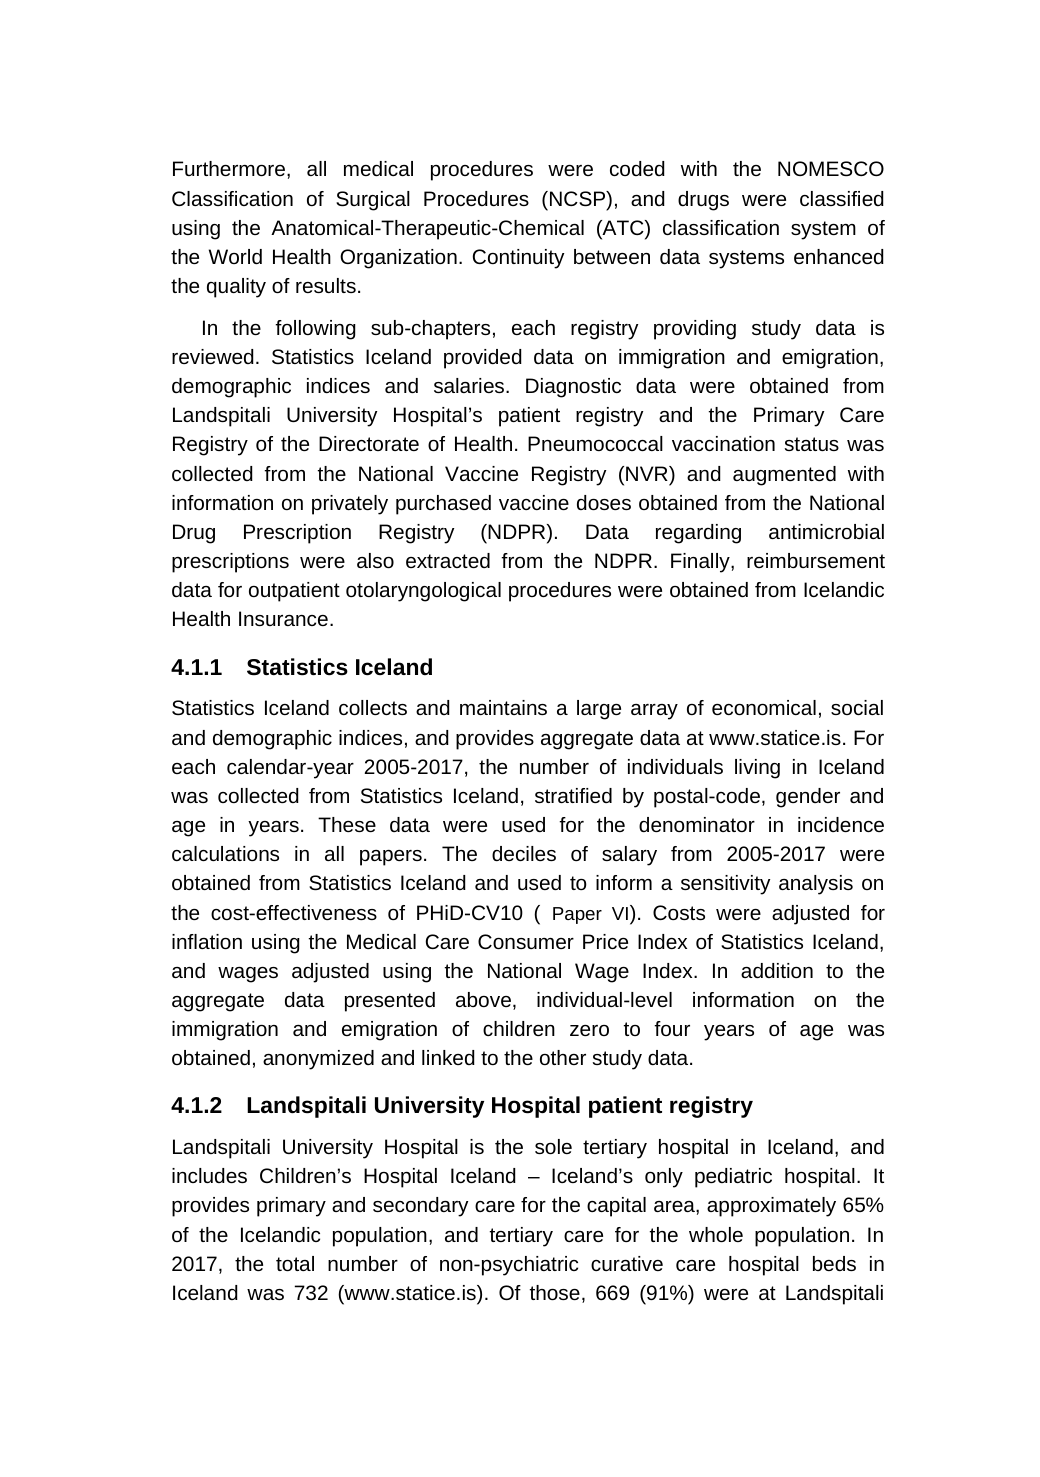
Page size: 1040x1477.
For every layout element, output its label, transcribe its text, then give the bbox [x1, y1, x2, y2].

subtitle Statistics Iceland [171, 653, 886, 680]
subtitle Landspitali University Hospital patient registry [171, 1092, 886, 1119]
text In the following sub-chapters, each registry providing study data is reviewed. Statistics Iceland provided data on immigration and emigration, demographic indices and salaries. Diagnostic data were obtained from Landspitali University Hospital’s patient registry and the Primary Care Registry of the Directorate of Health. Pneumococcal vaccination status was collected from the National Vaccine Registry (NVR) and augmented with information on privately purchased vaccine doses obtained from the National Drug Prescription Registry (NDPR). Data regarding antimicrobial prescriptions were also extracted from the NDPR. Finally, reimbursement data for outpatient otolaryngological procedures were obtained from Icelandic Health Insurance. [171, 312, 886, 633]
text Statistics Iceland collects and maintains a large array of economical, social and demographic indices, and provides aggregate data at www.statice.is. For each calendar-year 2005-2017, the number of individuals living in Iceland was collected from Statistics Iceland, stratified by postal-code, gender and age in years. These data were used for the denominator in incidence calculations in all papers. The deciles of salary from 2005-2017 were obtained from Statistics Iceland and used to inform a sensitivity analysis on the cost-effectiveness of PHiD-CV10 ( Paper VI). Costs were adjusted for inflation using the Medical Care Consumer Price Index of Statistics Iceland, and wages adjusted using the National Wage Index. In addition to the aggregate data presented above, individual-level information on the immigration and emigration of children zero to four years of age was obtained, anonymized and linked to the other study data. [171, 692, 886, 1072]
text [171, 1131, 886, 1306]
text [171, 153, 886, 299]
